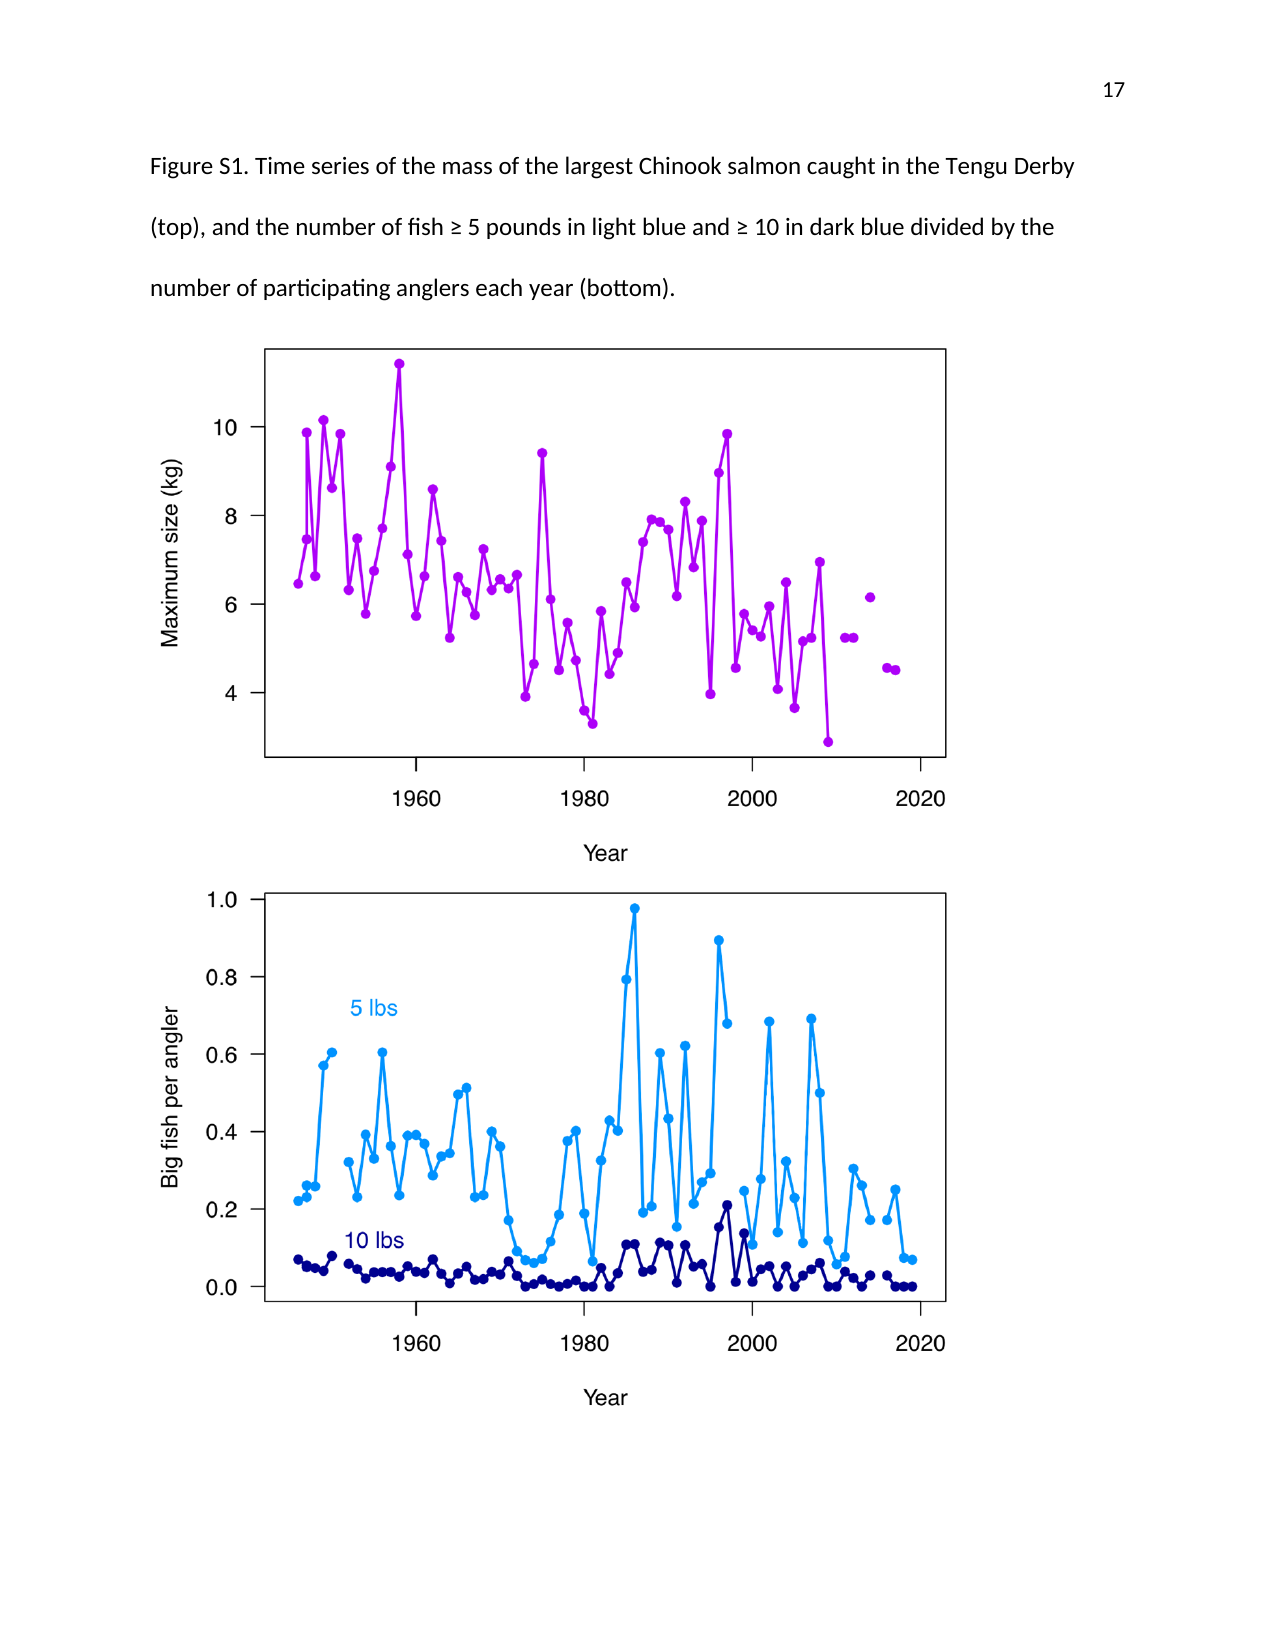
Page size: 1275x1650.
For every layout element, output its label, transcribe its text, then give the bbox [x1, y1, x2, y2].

picture [150, 333, 963, 1420]
text Figure S1. Time series of the mass of the largest Chinook salmon caught in the Tengu Derby (top), and the number of fish ≥ 5 pounds in light blue and ≥ 10 in dark blue divided by the number of participating anglers each year (bottom). [150, 150, 1125, 303]
